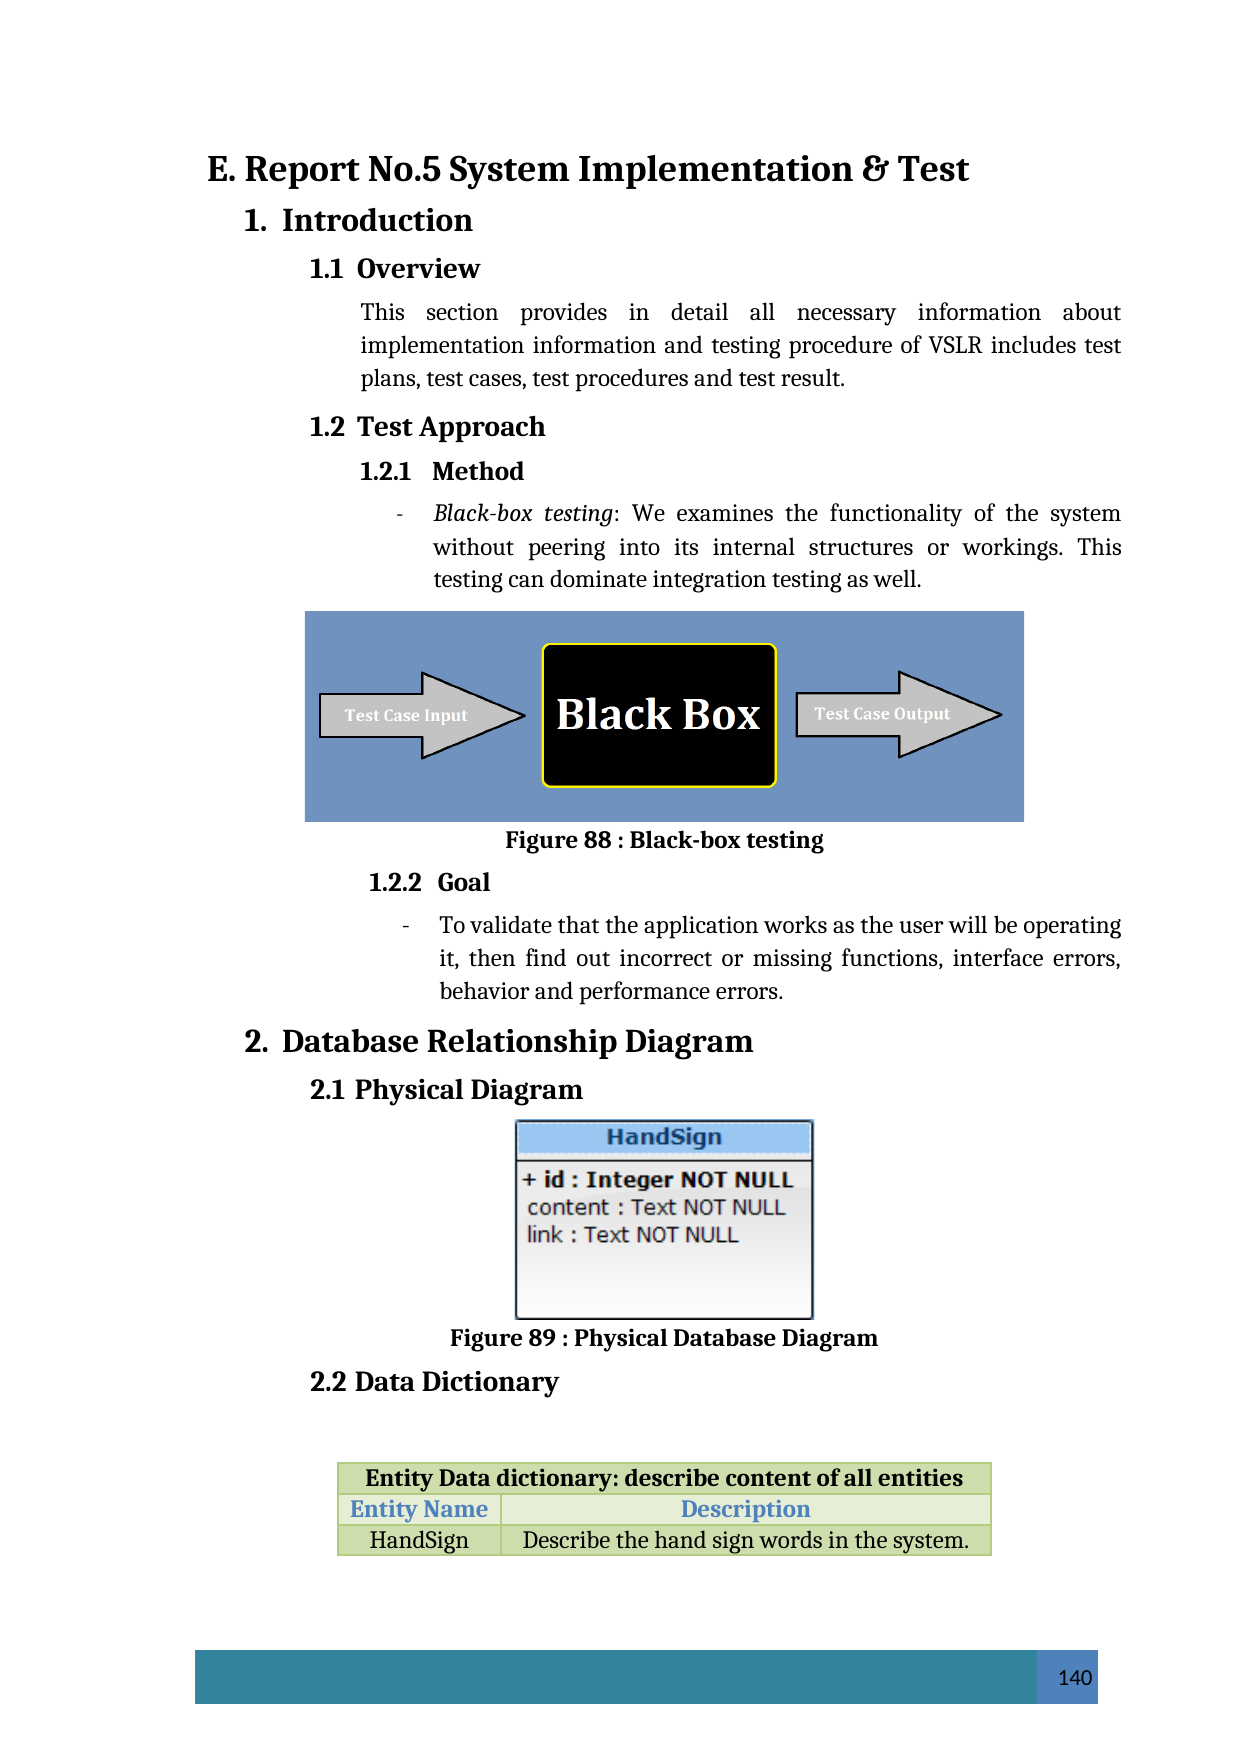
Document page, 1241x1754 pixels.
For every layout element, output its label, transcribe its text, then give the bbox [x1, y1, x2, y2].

subtitle Database Relationship Diagram [244, 1022, 1122, 1061]
subtitle Method [331, 456, 1122, 487]
subtitle Physical Diagram [310, 1073, 1122, 1107]
subtitle Data Dictionary [310, 1365, 1122, 1398]
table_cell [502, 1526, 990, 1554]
subtitle Overview [281, 252, 1122, 286]
list Black-box testing: We examines the functionality of the system without peering into its internal structures or workings. This testing can dominate integration testing as well. [396, 499, 1122, 594]
subtitle Report No.5 System Implementation & Test [207, 148, 1122, 191]
subtitle Introduction [244, 201, 1122, 239]
list To validate that the application works as the user will be operating it, then find out incorrect or missing functions, interface errors, behavior and performance errors. [402, 911, 1122, 1006]
subtitle Goal [354, 867, 1122, 898]
list Figure 89 : Physical Database Diagram [207, 1323, 1122, 1352]
picture [514, 1119, 815, 1320]
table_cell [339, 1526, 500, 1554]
picture [304, 611, 1025, 822]
subtitle Test Approach [281, 410, 1122, 443]
list Figure 88 : Black-box testing [207, 826, 1122, 855]
text This section provides in detail all necessary information about implementation information and testing procedure of VSLR includes test plans, test cases, test procedures and test result. [360, 298, 1122, 393]
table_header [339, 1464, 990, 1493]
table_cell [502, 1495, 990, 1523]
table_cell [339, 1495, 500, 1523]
